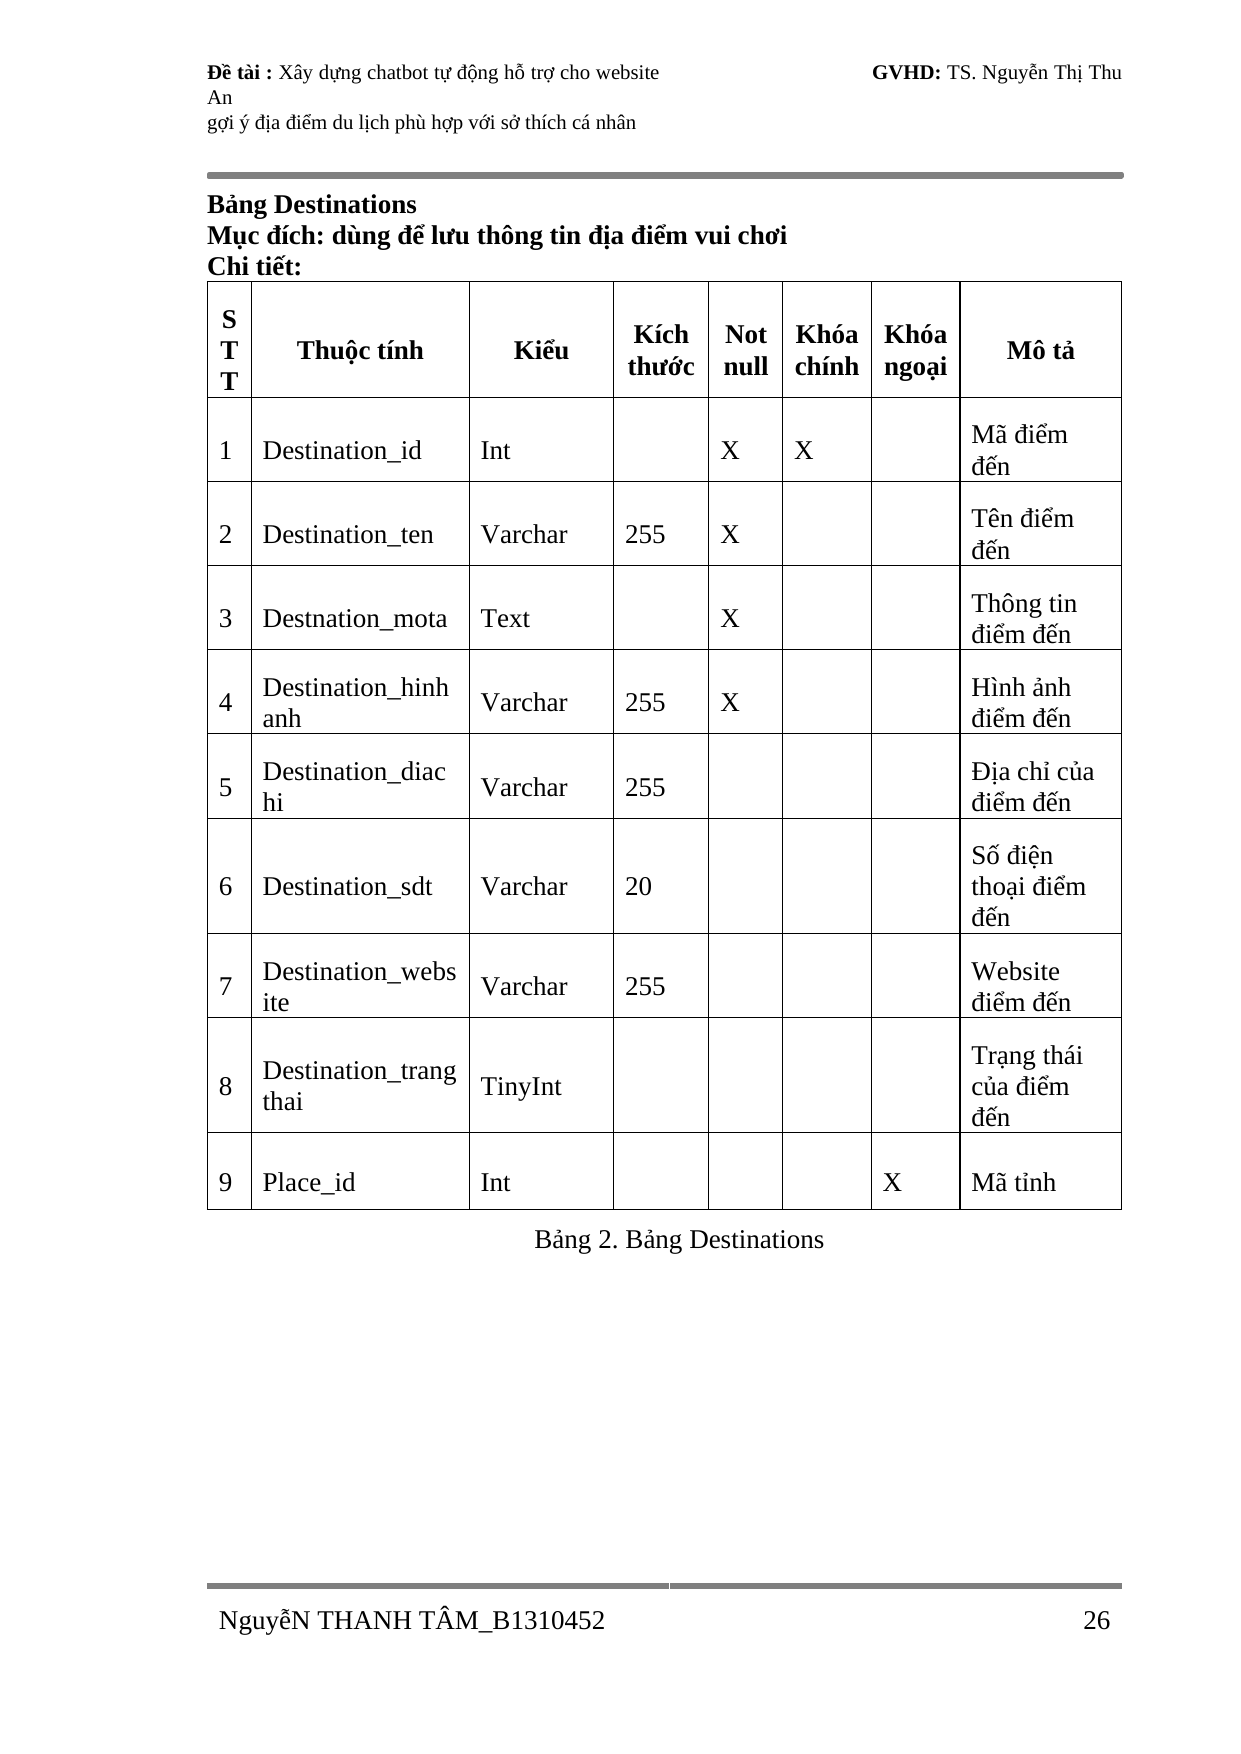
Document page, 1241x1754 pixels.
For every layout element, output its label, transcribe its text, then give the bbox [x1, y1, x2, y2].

text Chi tiết: [207, 250, 1122, 281]
table_cell 3 [208, 566, 251, 649]
table_cell [614, 566, 708, 649]
table_cell [872, 650, 959, 733]
table_cell Int [470, 1133, 613, 1209]
table_cell [709, 1018, 782, 1132]
table_cell 2 [208, 482, 251, 565]
table_cell Destnation_mota [252, 566, 469, 649]
table_cell Mã tỉnh [961, 1133, 1121, 1209]
text Bảng 2. Bảng Destinations [207, 1223, 1122, 1254]
table_cell 255 [614, 482, 708, 565]
table_cell Website điểm đến [961, 934, 1121, 1017]
table_cell [872, 734, 959, 817]
table_cell [872, 1018, 959, 1132]
table_cell X [709, 566, 782, 649]
table_cell [872, 482, 959, 565]
table_header Kiểu [470, 282, 613, 397]
table_cell Varchar [470, 819, 613, 933]
table_cell [872, 819, 959, 933]
table_cell [614, 398, 708, 481]
table_cell [614, 1133, 708, 1209]
table_cell Destination_sdt [252, 819, 469, 933]
table_cell [783, 1018, 871, 1132]
table_cell Text [470, 566, 613, 649]
table_header Khóa chính [783, 282, 871, 397]
table_cell X [783, 398, 871, 481]
table_cell [872, 566, 959, 649]
table_cell X [872, 1133, 959, 1209]
table_cell Destination_id [252, 398, 469, 481]
table_cell 255 [614, 734, 708, 817]
table_cell [783, 934, 871, 1017]
table_cell Varchar [470, 934, 613, 1017]
table_cell Địa chỉ của điểm đến [961, 734, 1121, 817]
table_cell [614, 1018, 708, 1132]
table_cell 4 [208, 650, 251, 733]
table_cell Mã điểm đến [961, 398, 1121, 481]
table_cell X [709, 398, 782, 481]
table_cell Destination_website [252, 934, 469, 1017]
table_header Khóa ngoại [872, 282, 959, 397]
table_header Kích thước [614, 282, 708, 397]
table_cell TinyInt [470, 1018, 613, 1132]
table_cell Số điện thoại điểm đến [961, 819, 1121, 933]
table_cell 255 [614, 934, 708, 1017]
table_header STT [208, 282, 251, 397]
table_cell Varchar [470, 734, 613, 817]
table_cell [783, 734, 871, 817]
table_header Thuộc tính [252, 282, 469, 397]
table_header Mô tả [961, 282, 1121, 397]
table_cell [783, 1133, 871, 1209]
table_cell Destination_hinhanh [252, 650, 469, 733]
table_cell Thông tin điểm đến [961, 566, 1121, 649]
table_cell [709, 819, 782, 933]
table_cell 9 [208, 1133, 251, 1209]
table_cell 20 [614, 819, 708, 933]
table_cell [709, 1133, 782, 1209]
table_cell [872, 398, 959, 481]
table_cell Destination_diachi [252, 734, 469, 817]
table_cell 1 [208, 398, 251, 481]
table_cell Destination_ten [252, 482, 469, 565]
table_cell Varchar [470, 482, 613, 565]
table_cell Int [470, 398, 613, 481]
table_cell Hình ảnh điểm đến [961, 650, 1121, 733]
table_cell [783, 650, 871, 733]
table_cell Destination_trangthai [252, 1018, 469, 1132]
table_cell 7 [208, 934, 251, 1017]
table_cell [709, 734, 782, 817]
table_cell [872, 934, 959, 1017]
table_cell X [709, 650, 782, 733]
table_cell Trạng thái của điểm đến [961, 1018, 1121, 1132]
table_cell Varchar [470, 650, 613, 733]
table_cell [783, 566, 871, 649]
text Mục đích: dùng để lưu thông tin địa điểm vui chơi [207, 219, 1122, 250]
table_cell [783, 819, 871, 933]
table_cell 8 [208, 1018, 251, 1132]
table_cell 5 [208, 734, 251, 817]
table_cell Tên điểm đến [961, 482, 1121, 565]
table_cell 255 [614, 650, 708, 733]
table_cell 6 [208, 819, 251, 933]
table_cell Place_id [252, 1133, 469, 1209]
table_header Not null [709, 282, 782, 397]
table_cell [709, 934, 782, 1017]
text Bảng Destinations [207, 188, 1122, 219]
table_cell X [709, 482, 782, 565]
table_cell [783, 482, 871, 565]
